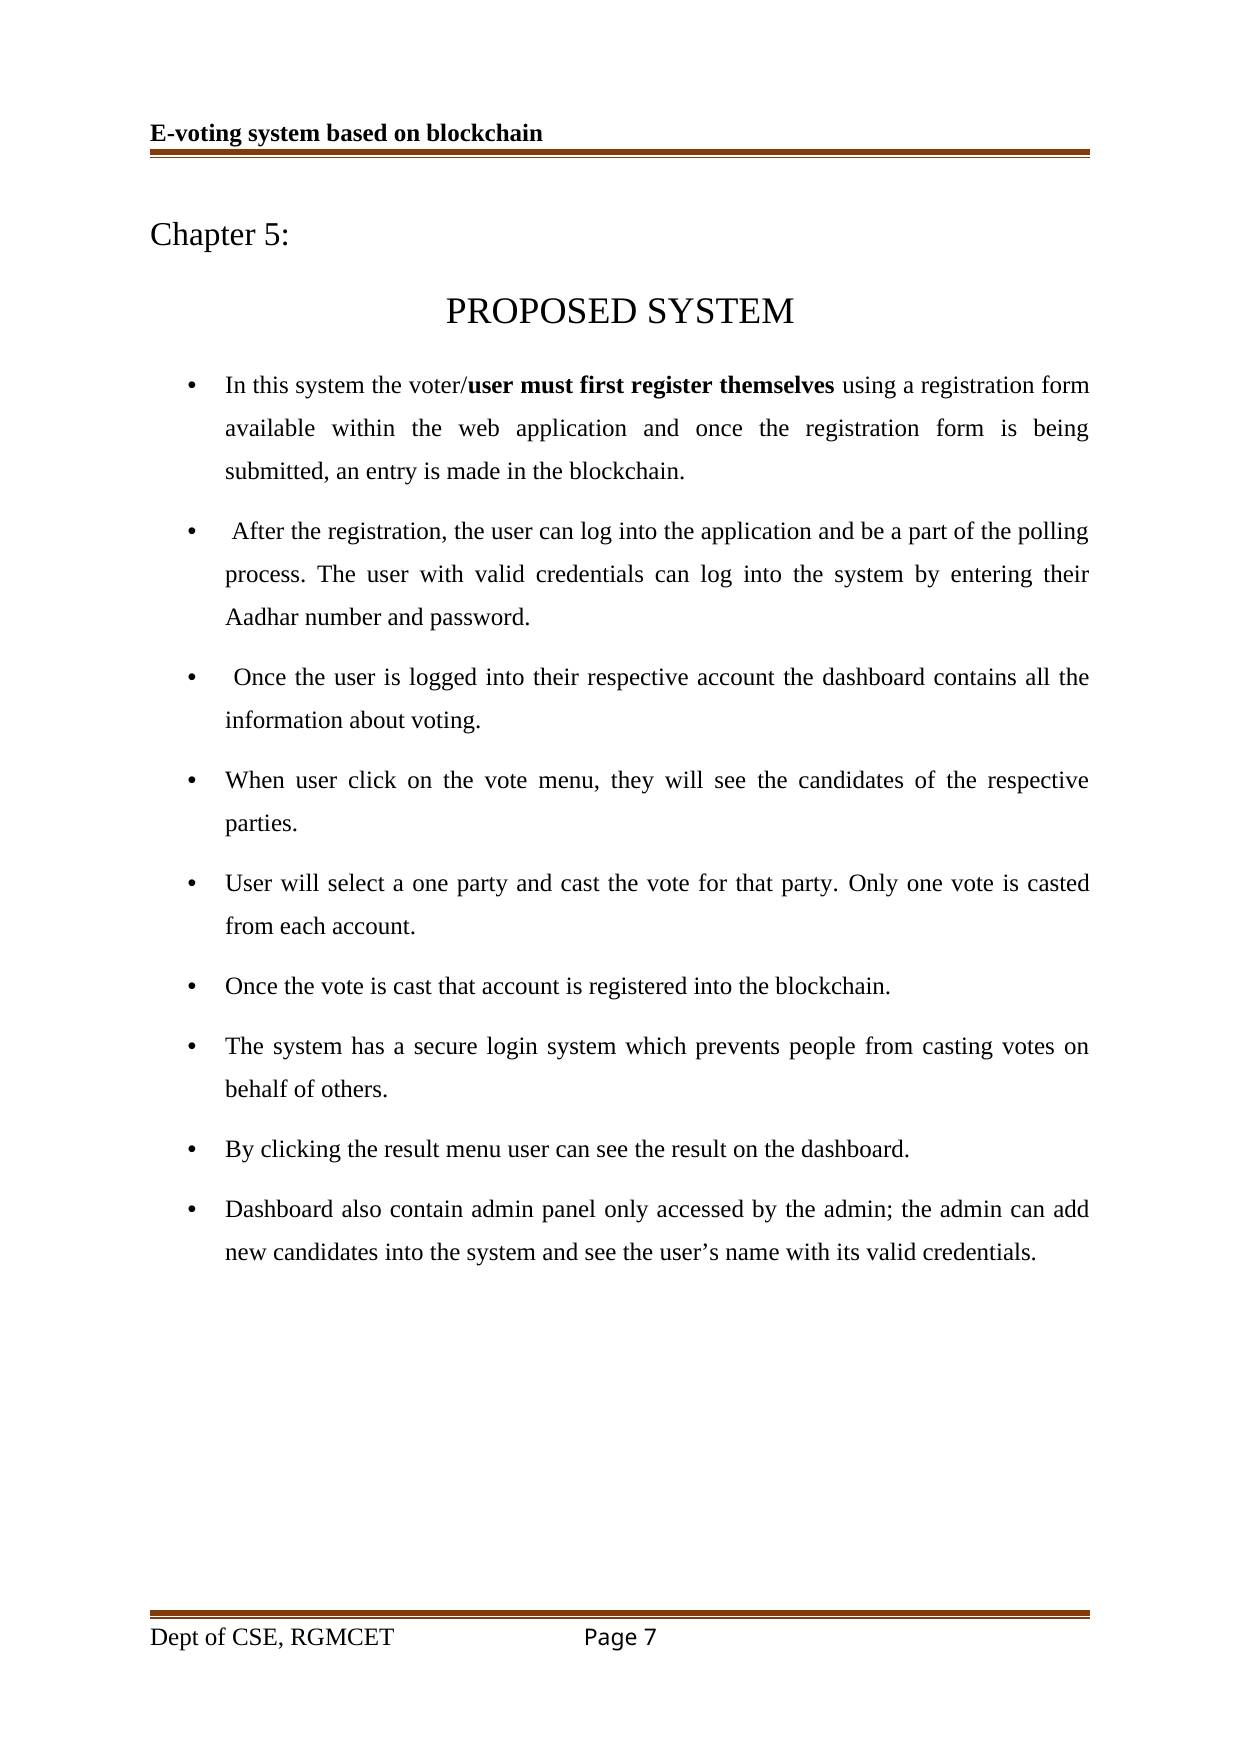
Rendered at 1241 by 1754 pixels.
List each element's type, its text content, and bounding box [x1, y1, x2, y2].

text PROPOSED SYSTEM [150, 288, 1090, 332]
list After the registration, the user can log into the application and be a part of the polling process. The user with valid credentials can log into the system by entering their Aadhar number and password. [187, 516, 1090, 631]
list Once the user is logged into their respective account the dashboard contains all the information about voting. [187, 662, 1090, 734]
list By clicking the result menu user can see the result on the dashboard. [187, 1134, 1090, 1163]
text Chapter 5: [150, 214, 1090, 253]
list When user click on the vote menu, they will see the candidates of the respective parties. [187, 765, 1090, 837]
list The system has a secure login system which prevents people from casting votes on behalf of others. [187, 1031, 1090, 1103]
list Once the vote is cast that account is registered into the blockchain. [187, 971, 1090, 1000]
list In this system the voter/user must first register themselves using a registration form available within the web application and once the registration form is being submitted, an entry is made in the blockchain. [187, 370, 1090, 485]
list Dashboard also contain admin panel only accessed by the admin; the admin can add new candidates into the system and see the user’s name with its valid credentials. [187, 1194, 1090, 1266]
list User will select a one party and cast the vote for that party. Only one vote is casted from each account. [187, 868, 1090, 940]
